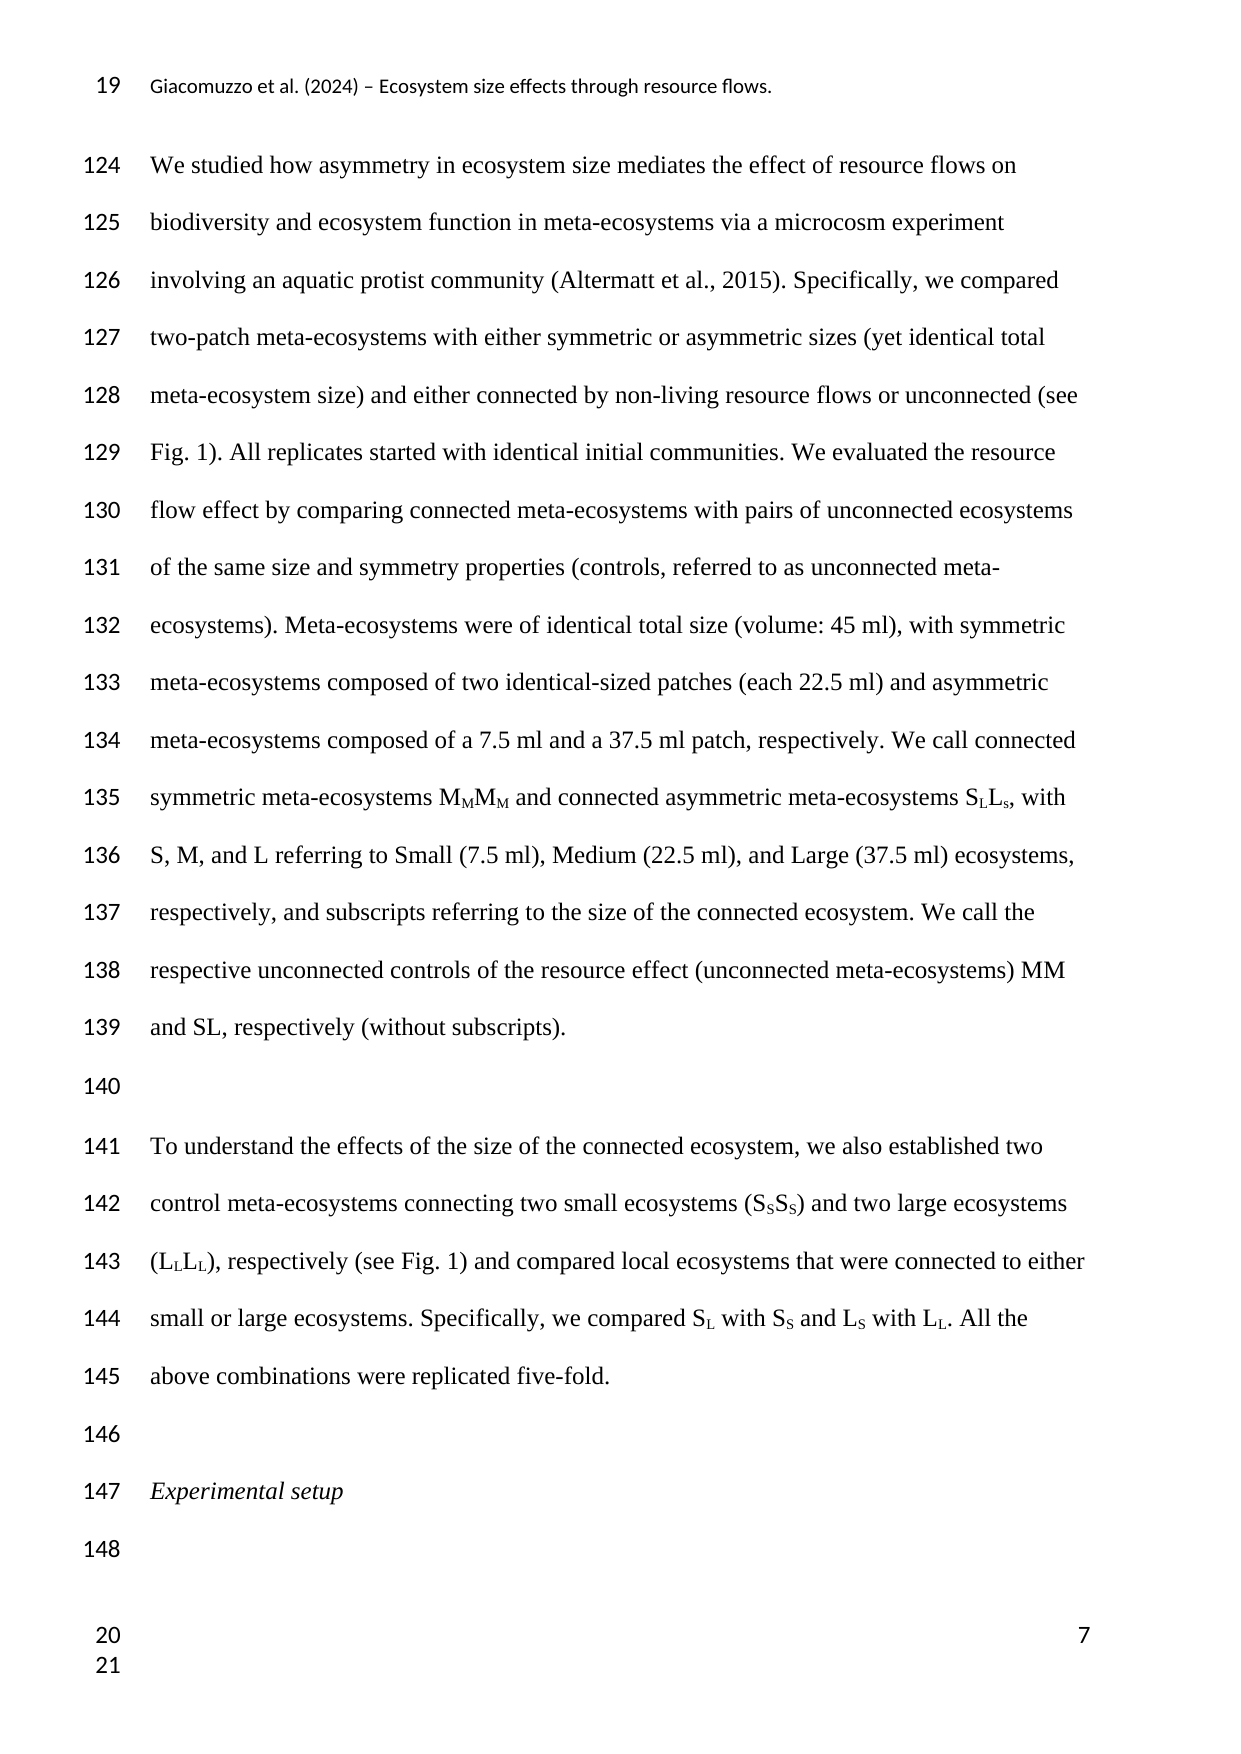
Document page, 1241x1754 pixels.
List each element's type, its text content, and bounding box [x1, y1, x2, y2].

text Experimental setup [150, 1476, 1090, 1505]
text We studied how asymmetry in ecosystem size mediates the effect of resource flows on biodiversity and ecosystem function in meta-ecosystems via a microcosm experiment involving an aquatic protist community . Specifically, we compared two-patch meta-ecosystems with either symmetric or asymmetric sizes (yet identical total meta-ecosystem size) and either connected by non-living resource flows or unconnected (see Fig. 1). All replicates started with identical initial communities. We evaluated the resource flow effect by comparing connected meta-ecosystems with pairs of unconnected ecosystems of the same size and symmetry properties (controls, referred to as unconnected meta-ecosystems). Meta-ecosystems were of identical total size (volume: 45 ml), with symmetric meta-ecosystems composed of two identical-sized patches (each 22.5 ml) and asymmetric meta-ecosystems composed of a 7.5 ml and a 37.5 ml patch, respectively. We call connected symmetric meta-ecosystems MMMM and connected asymmetric meta-ecosystems SLLs, with S, M, and L referring to Small (7.5 ml), Medium (22.5 ml), and Large (37.5 ml) ecosystems, respectively, and subscripts referring to the size of the connected ecosystem. We call the respective unconnected controls of the resource effect (unconnected meta-ecosystems) MM and SL, respectively (without subscripts). [150, 150, 1090, 1041]
text To understand the effects of the size of the connected ecosystem, we also established two control meta-ecosystems connecting two small ecosystems (SSSS) and two large ecosystems (LLLL), respectively (see Fig. 1) and compared local ecosystems that were connected to either small or large ecosystems. Specifically, we compared SL with SS and LS with LL. All the above combinations were replicated five-fold. [150, 1131, 1090, 1390]
